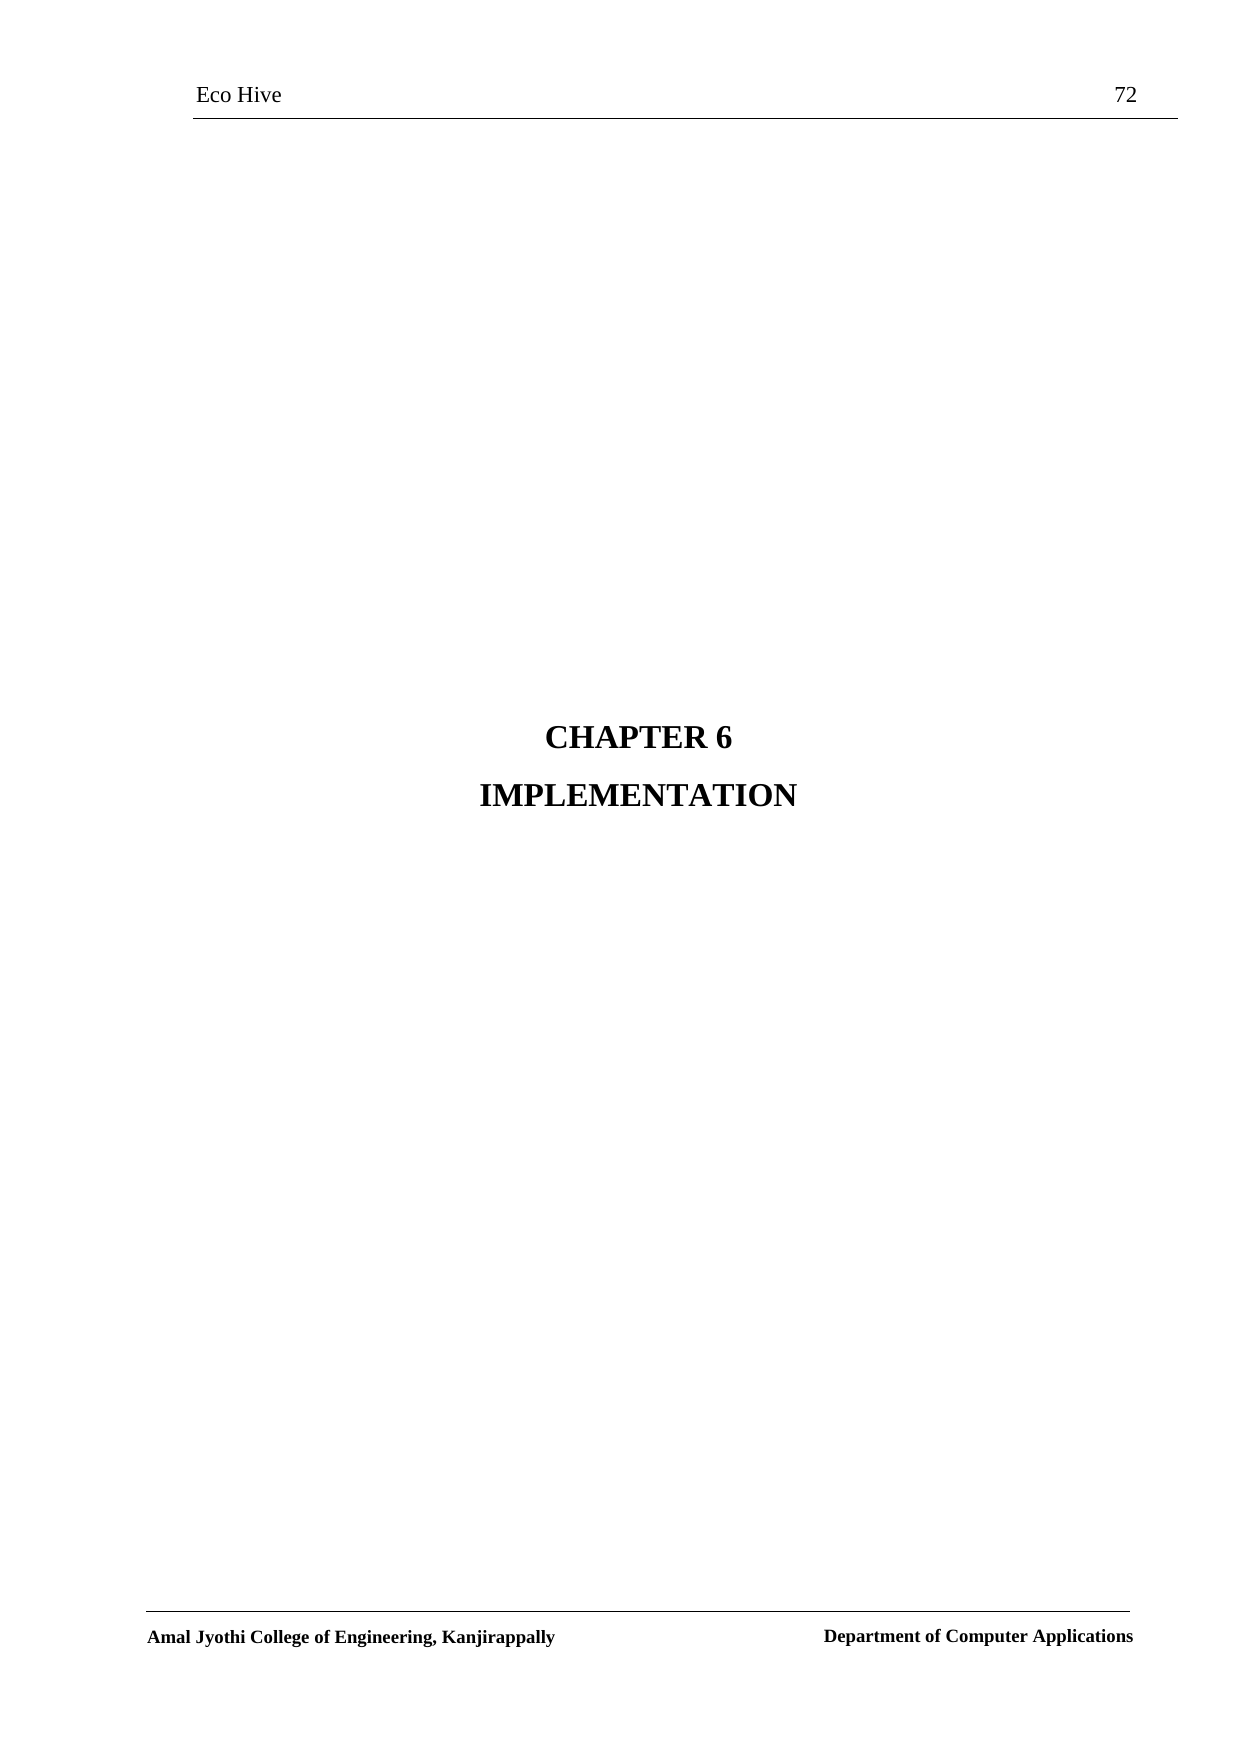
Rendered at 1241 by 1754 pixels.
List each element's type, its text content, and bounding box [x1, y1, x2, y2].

subtitle CHAPTER 6 [175, 718, 1102, 756]
subtitle IMPLEMENTATION [175, 775, 1102, 814]
